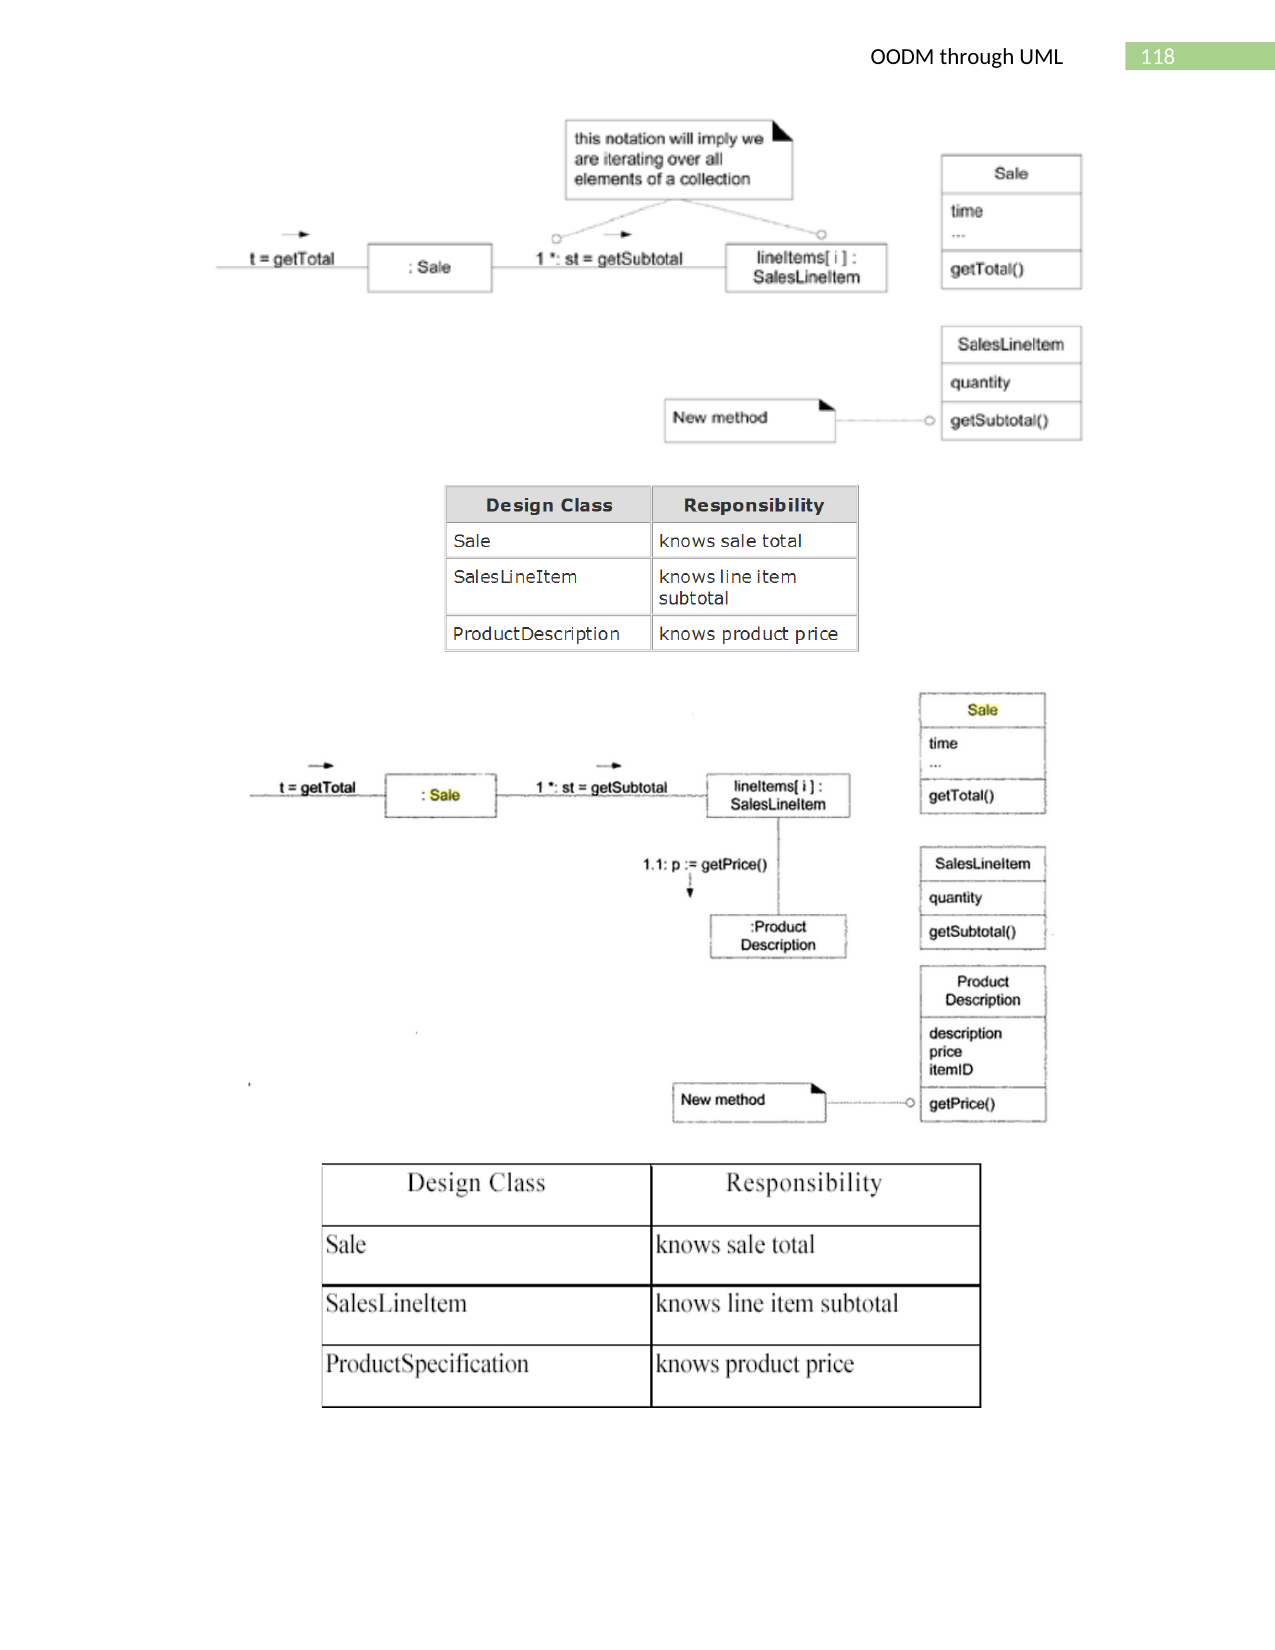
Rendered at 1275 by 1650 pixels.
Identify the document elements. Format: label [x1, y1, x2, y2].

picture [321, 1162, 982, 1408]
picture [443, 483, 860, 652]
picture [248, 686, 1055, 1128]
picture [213, 112, 1090, 449]
